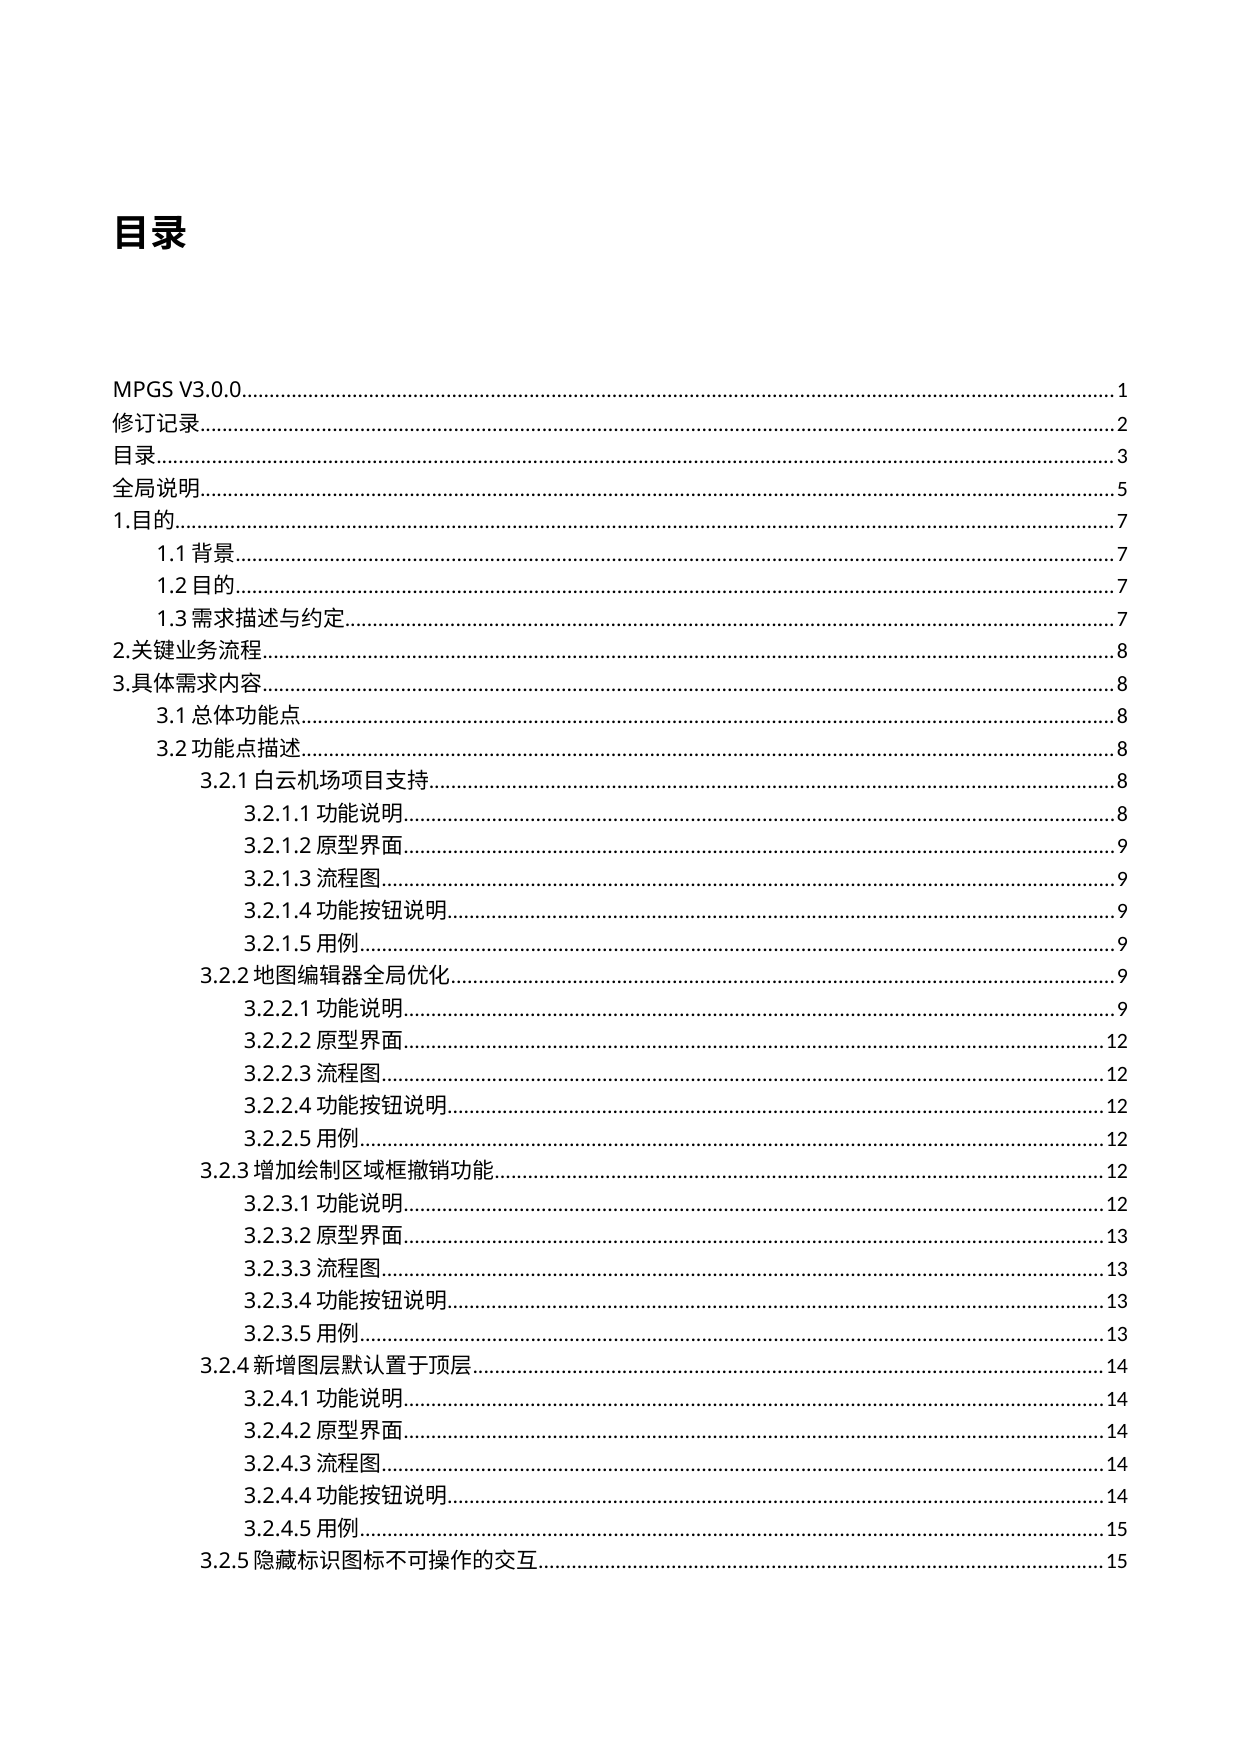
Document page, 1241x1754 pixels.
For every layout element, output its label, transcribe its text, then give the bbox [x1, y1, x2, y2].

text 3.2.2.5用例 12 [244, 1120, 1128, 1153]
text 1.2目的 7 [156, 568, 1128, 600]
text 2.关键业务流程 8 [112, 633, 1128, 665]
text 1.3需求描述与约定 7 [156, 600, 1128, 633]
text 3.2.1.2原型界面 9 [244, 828, 1128, 860]
text 3.2.2.2原型界面 12 [244, 1023, 1128, 1055]
text 1.目的 7 [112, 503, 1128, 535]
text 3.2.3.1功能说明 12 [244, 1185, 1128, 1218]
text 目录 3 [112, 438, 1128, 470]
text 3.2.1白云机场项目支持 8 [200, 763, 1128, 795]
text 3.具体需求内容 8 [112, 665, 1128, 698]
text 3.2.3增加绘制区域框撤销功能 12 [200, 1153, 1128, 1185]
text 3.2.4新增图层默认置于顶层 14 [200, 1348, 1128, 1380]
text 3.2.4.4功能按钮说明 14 [244, 1478, 1128, 1510]
text 3.2.3.4功能按钮说明 13 [244, 1283, 1128, 1315]
text 全局说明 5 [112, 470, 1128, 503]
text MPGS V3.0.0 1 [112, 373, 1128, 405]
text 修订记录 2 [112, 405, 1128, 438]
text 3.2功能点描述 8 [156, 730, 1128, 763]
text 3.2.1.4功能按钮说明 9 [244, 893, 1128, 925]
text 3.2.4.3流程图 14 [244, 1445, 1128, 1478]
text 3.2.3.3流程图 13 [244, 1250, 1128, 1283]
text 3.2.1.3流程图 9 [244, 860, 1128, 893]
text 3.2.3.5用例 13 [244, 1315, 1128, 1348]
text 3.2.2.3流程图 12 [244, 1055, 1128, 1088]
text 3.2.2地图编辑器全局优化 9 [200, 958, 1128, 990]
text 3.2.2.1功能说明 9 [244, 990, 1128, 1023]
text 3.2.4.2原型界面 14 [244, 1413, 1128, 1445]
text 3.2.4.1功能说明 14 [244, 1380, 1128, 1413]
subtitle 目录 [112, 197, 1128, 262]
text 1.1背景 7 [156, 535, 1128, 568]
text 3.2.4.5用例 15 [244, 1510, 1128, 1543]
text 3.2.1.1功能说明 8 [244, 795, 1128, 828]
text 3.2.1.5用例 9 [244, 925, 1128, 958]
text 3.2.5隐藏标识图标不可操作的交互 15 [200, 1543, 1128, 1575]
text 3.1总体功能点 8 [156, 698, 1128, 730]
text 3.2.3.2原型界面 13 [244, 1218, 1128, 1250]
text 3.2.2.4功能按钮说明 12 [244, 1088, 1128, 1120]
